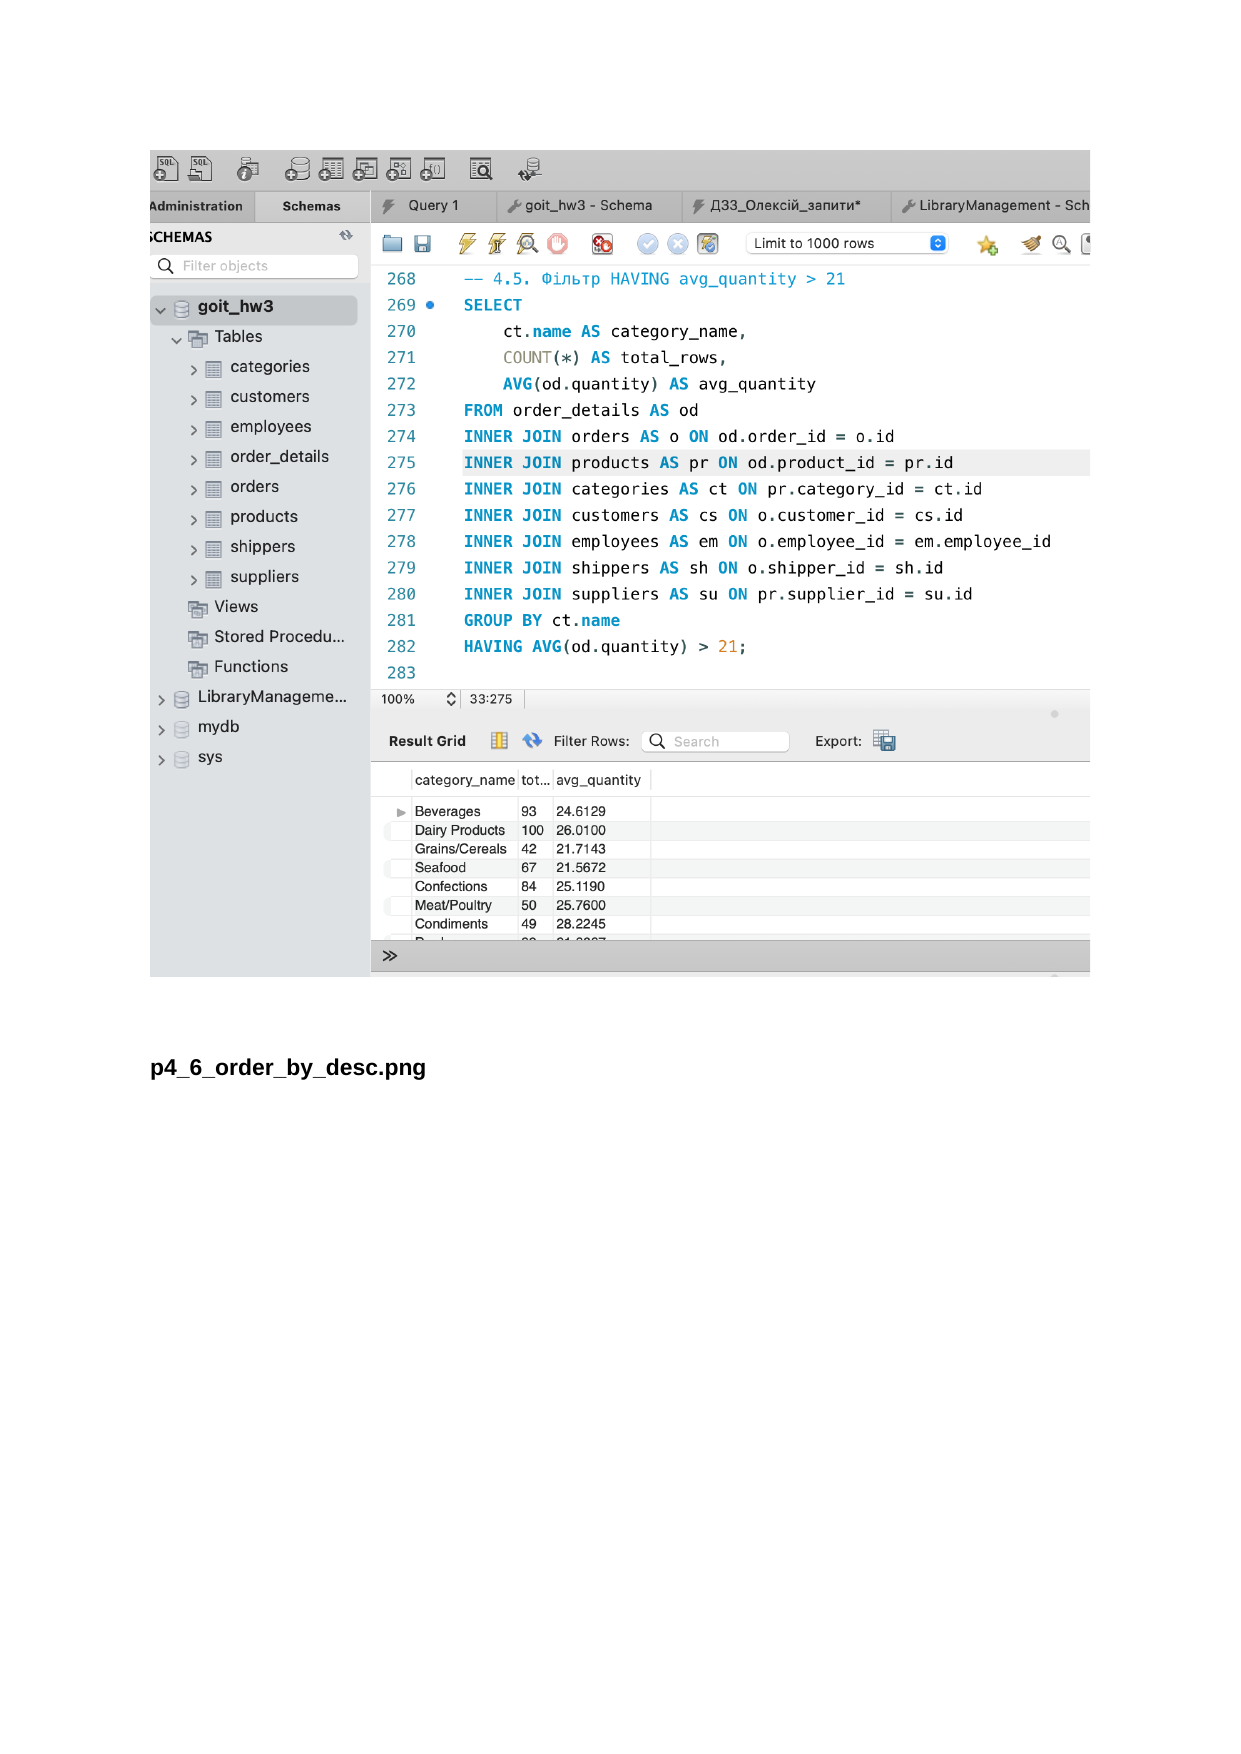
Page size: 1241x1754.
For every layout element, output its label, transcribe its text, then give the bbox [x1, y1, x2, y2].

picture [150, 150, 1091, 977]
text p4_6_order_by_desc.png [150, 1053, 1090, 1080]
